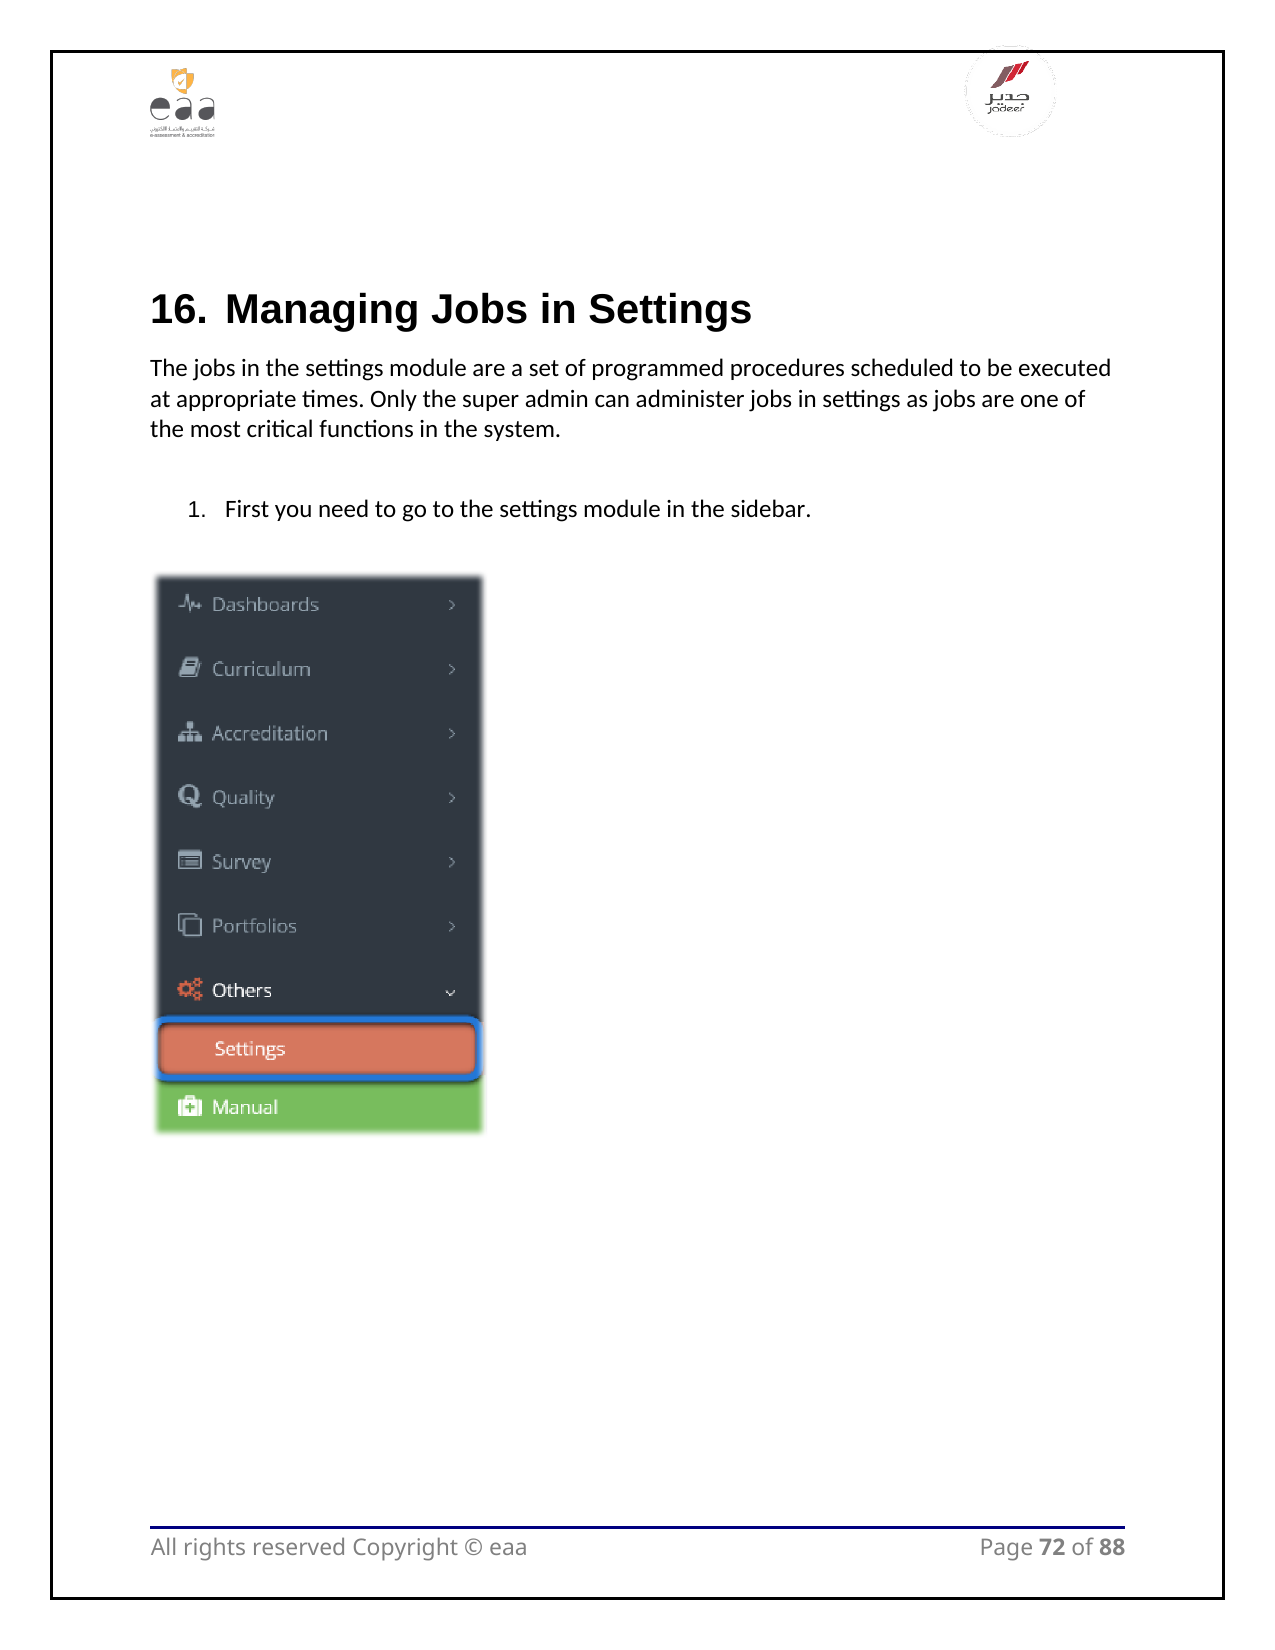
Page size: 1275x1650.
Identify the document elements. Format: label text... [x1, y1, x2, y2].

picture [964, 45, 1057, 50]
picture [964, 53, 1057, 137]
subtitle Managing Jobs in Settings [150, 285, 1125, 333]
picture [150, 68, 215, 137]
list First you need to go to the settings module in the sidebar. [187, 493, 1125, 524]
text The jobs in the settings module are a set of programmed procedures scheduled to be executed at appropriate times. Only the super admin can administer jobs in settings as jobs are one of the most critical functions in the system. [150, 352, 1125, 444]
picture [161, 581, 478, 1128]
